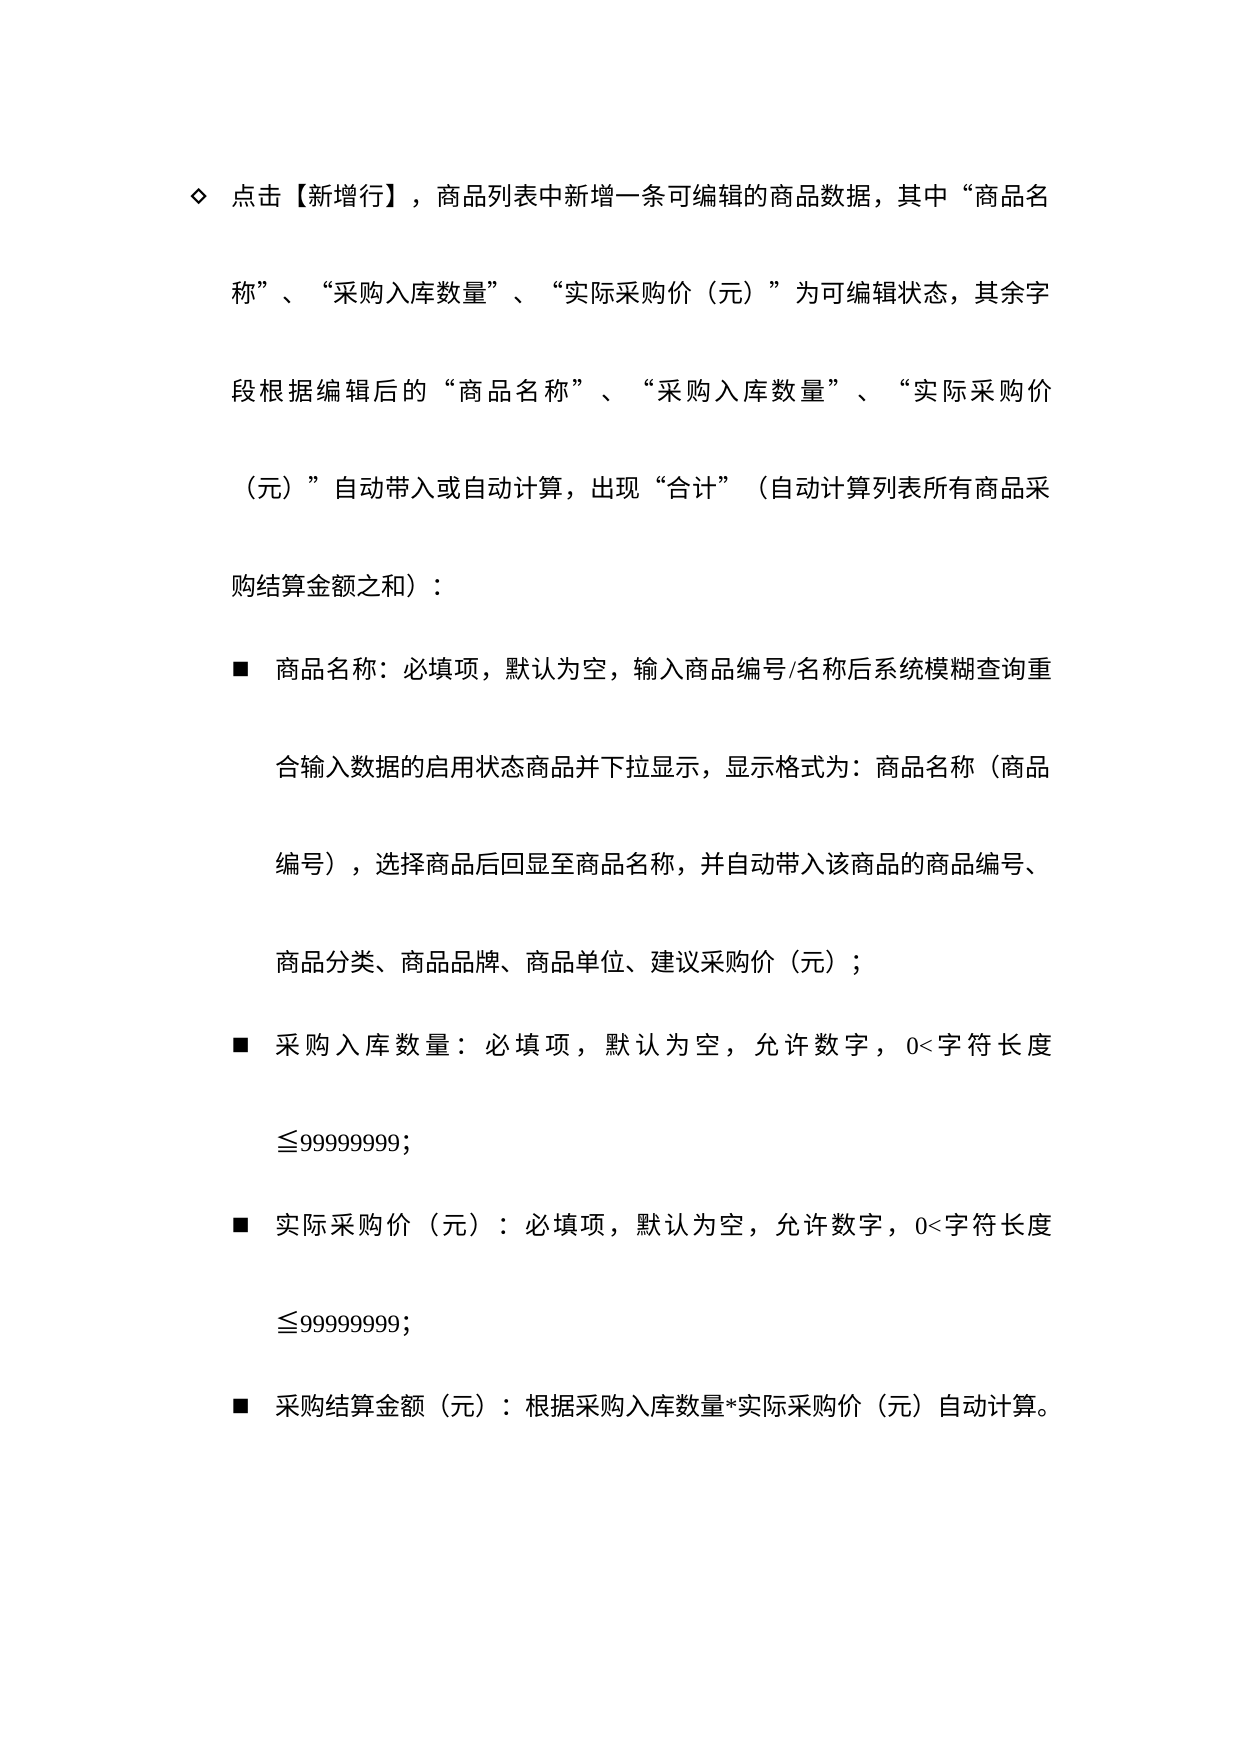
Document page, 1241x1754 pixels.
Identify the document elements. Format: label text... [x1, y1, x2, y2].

list 采购结算金额（元）：根据采购入库数量*实际采购价（元）自动计算。 [231, 1372, 1053, 1437]
list 商品名称：必填项，默认为空，输入商品编号/名称后系统模糊查询重合输入数据的启用状态商品并下拉显示，显示格式为：商品名称（商品编号），选择商品后回显至商品名称，并自动带入该商品的商品编号、商品分类、商品品牌、商品单位、建议采购价（元）； [231, 635, 1053, 993]
list 采购入库数量：必填项，默认为空，允许数字，0<字符长度≦99999999； [231, 1011, 1053, 1173]
list 实际采购价（元）：必填项，默认为空，允许数字，0<字符长度≦99999999； [231, 1191, 1053, 1354]
list 点击【新增行】，商品列表中新增一条可编辑的商品数据，其中“商品名称”、“采购入库数量”、“实际采购价（元）”为可编辑状态，其余字段根据编辑后的“商品名称”、“采购入库数量”、“实际采购价（元）”自动带入或自动计算，出现“合计”（自动计算列表所有商品采购结算金额之和）： [187, 162, 1053, 617]
